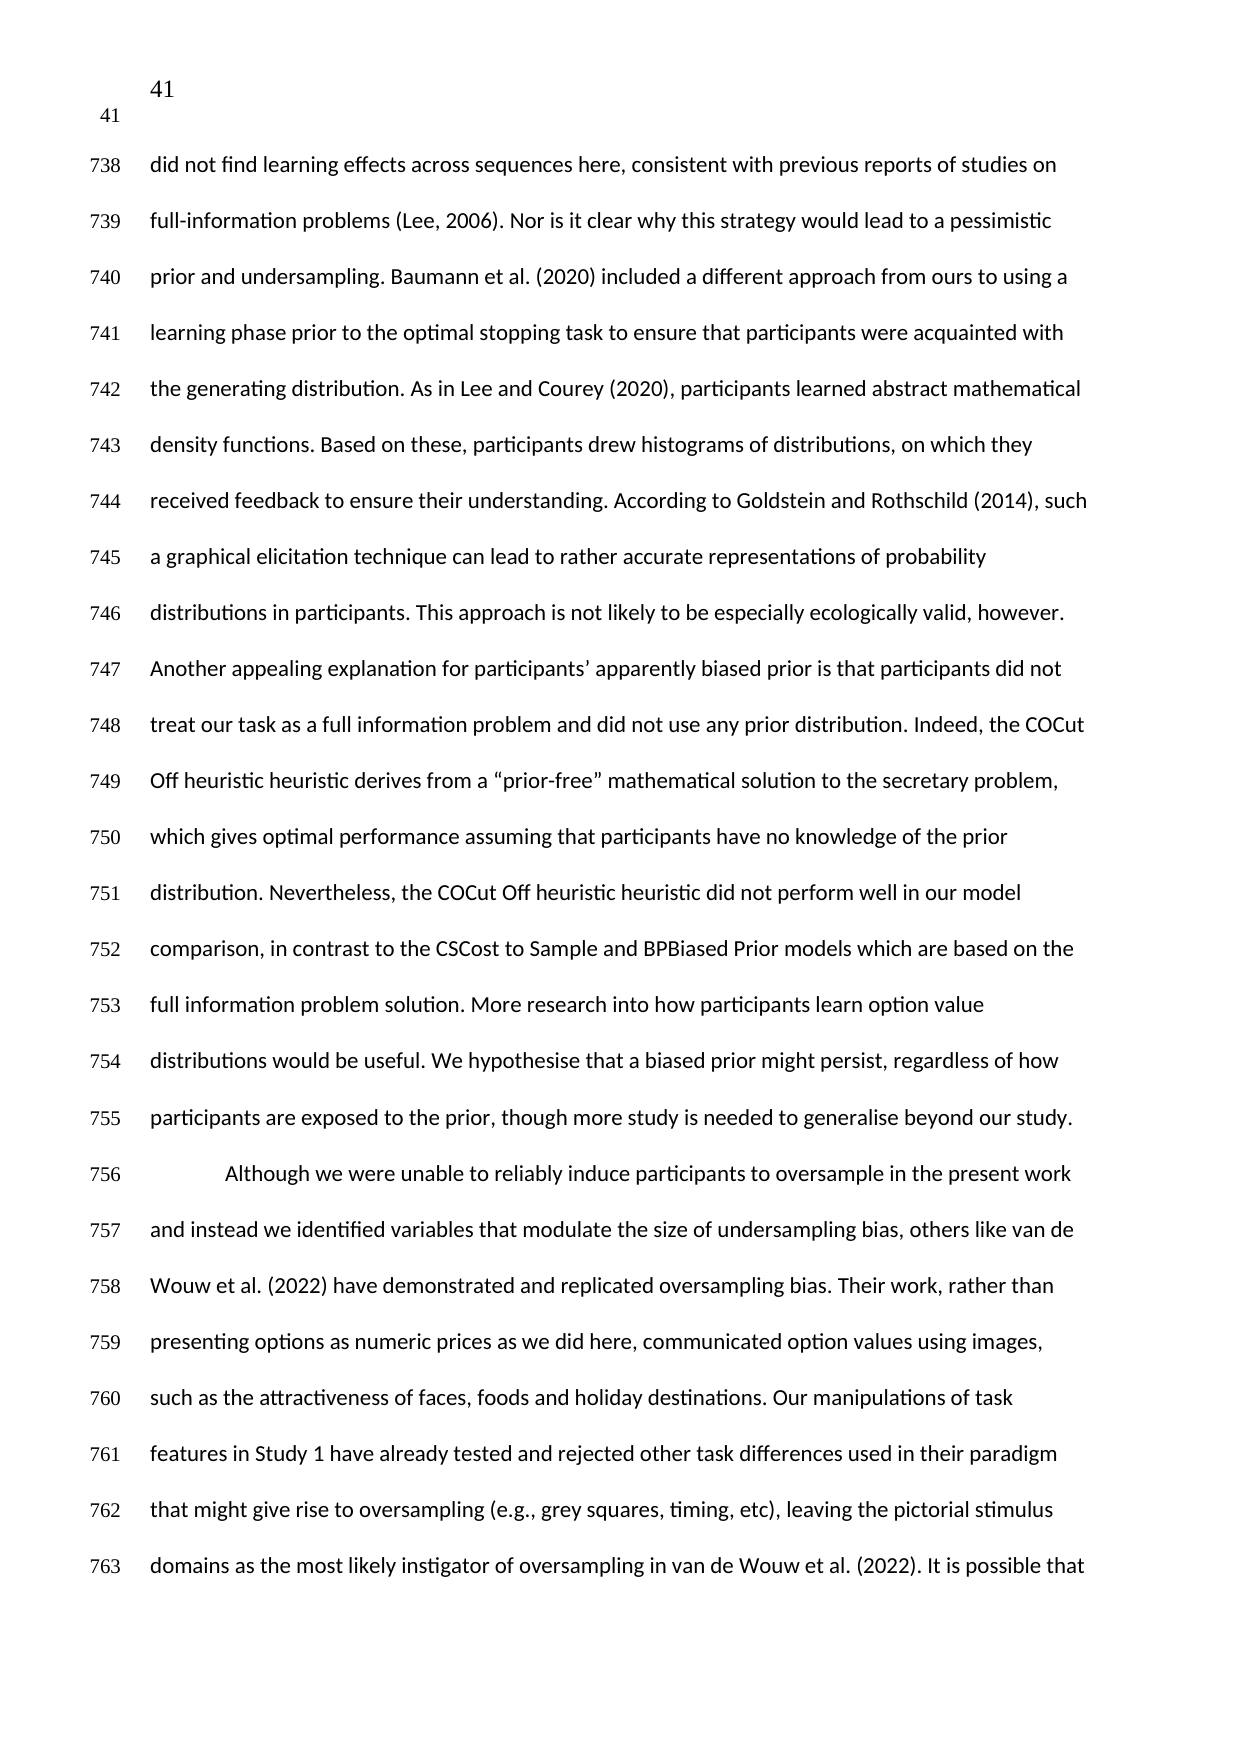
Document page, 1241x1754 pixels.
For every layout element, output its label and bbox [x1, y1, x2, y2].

text [150, 150, 1090, 1131]
text [150, 1159, 1090, 1579]
